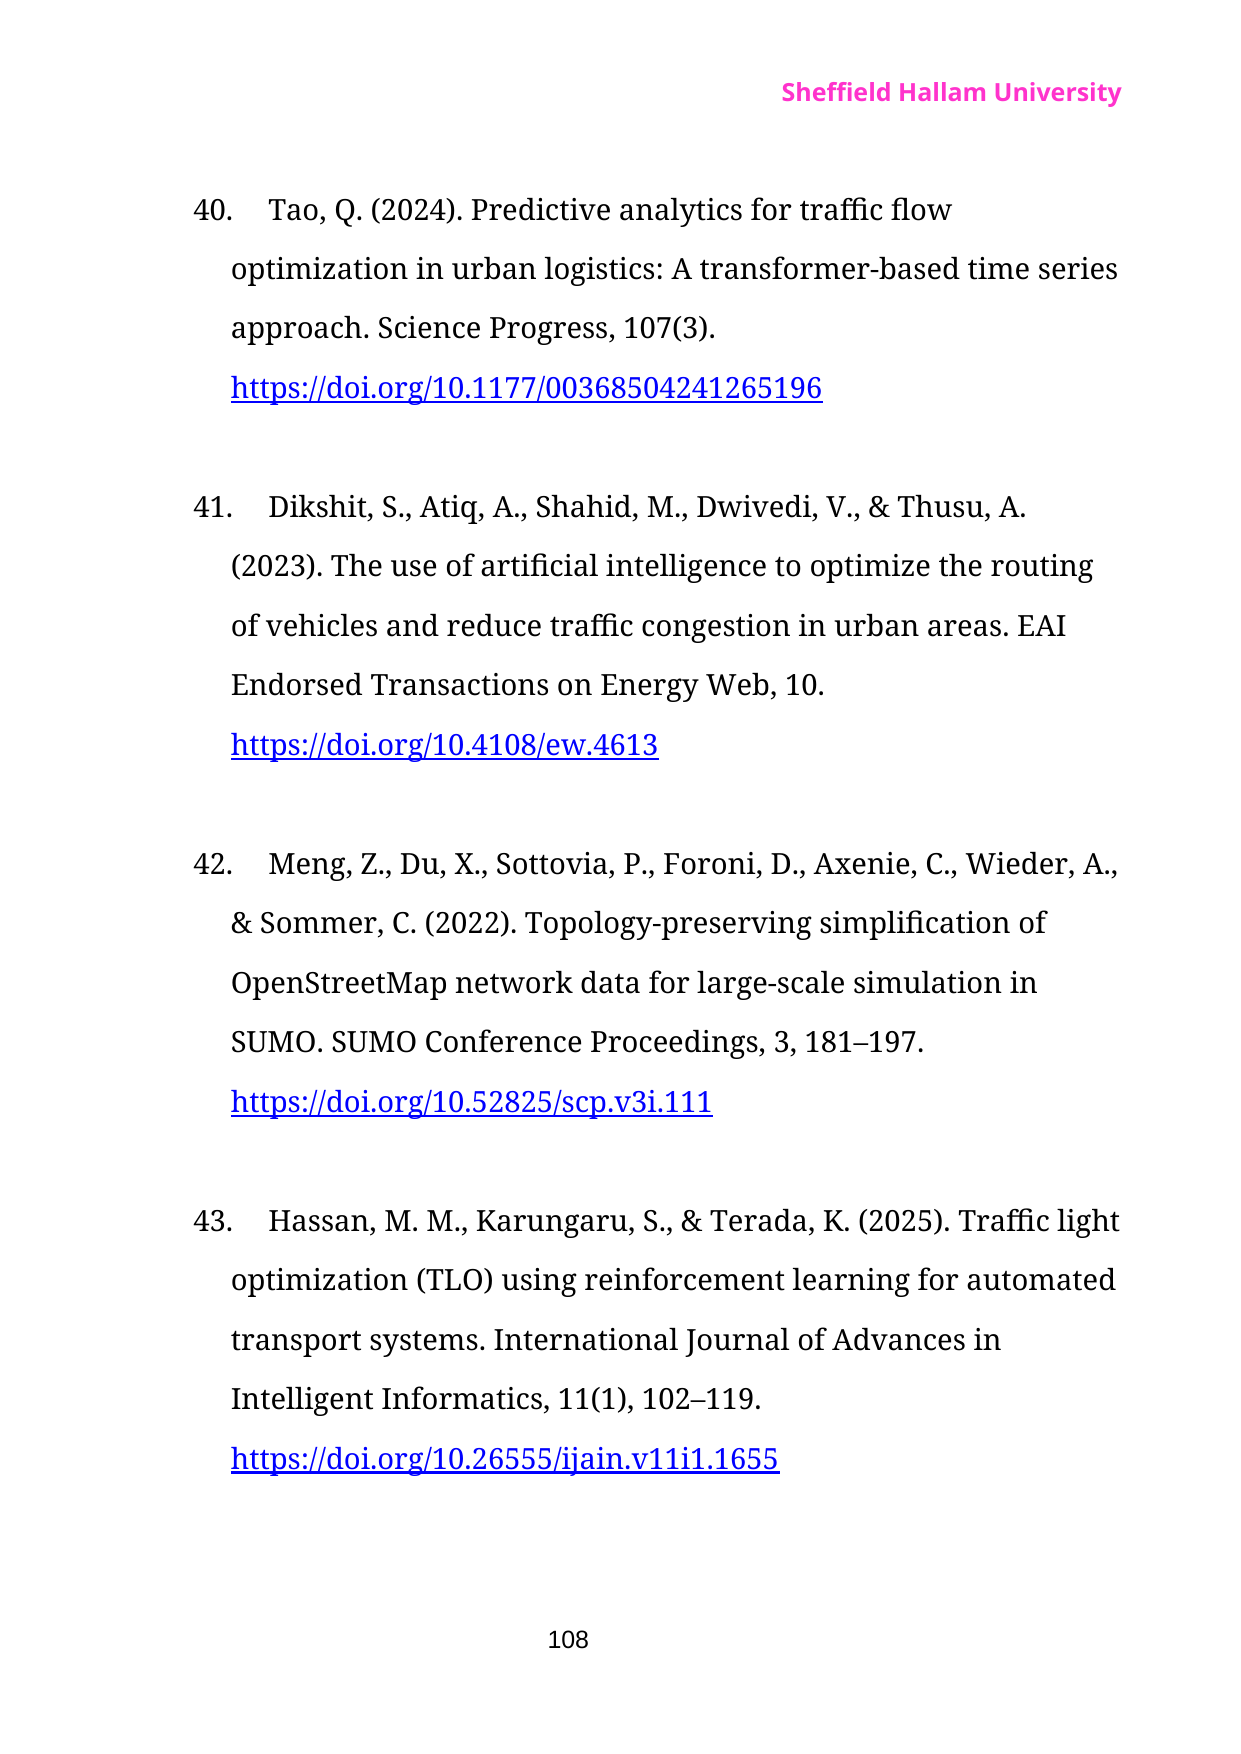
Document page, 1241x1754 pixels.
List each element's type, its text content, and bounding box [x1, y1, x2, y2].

list Hassan, M. M., Karungaru, S., & Terada, K. (2025). Traffic light optimization (TLO) using reinforcement learning for automated transport systems. International Journal of Advances in Intelligent Informatics, 11(1), 102–119. https://doi.org/10.26555/ijain.v11i1.1655 [193, 1200, 1122, 1478]
list Dikshit, S., Atiq, A., Shahid, M., Dwivedi, V., & Thusu, A. (2023). The use of artificial intelligence to optimize the routing of vehicles and reduce traffic congestion in urban areas. EAI Endorsed Transactions on Energy Web, 10. https://doi.org/10.4108/ew.4613 [193, 486, 1122, 764]
list Tao, Q. (2024). Predictive analytics for traffic flow optimization in urban logistics: A transformer-based time series approach. Science Progress, 107(3). https://doi.org/10.1177/00368504241265196 [193, 189, 1122, 407]
list Meng, Z., Du, X., Sottovia, P., Foroni, D., Axenie, C., Wieder, A., & Sommer, C. (2022). Topology-preserving simplification of OpenStreetMap network data for large-scale simulation in SUMO. SUMO Conference Proceedings, 3, 181–197. https://doi.org/10.52825/scp.v3i.111 [193, 843, 1122, 1121]
